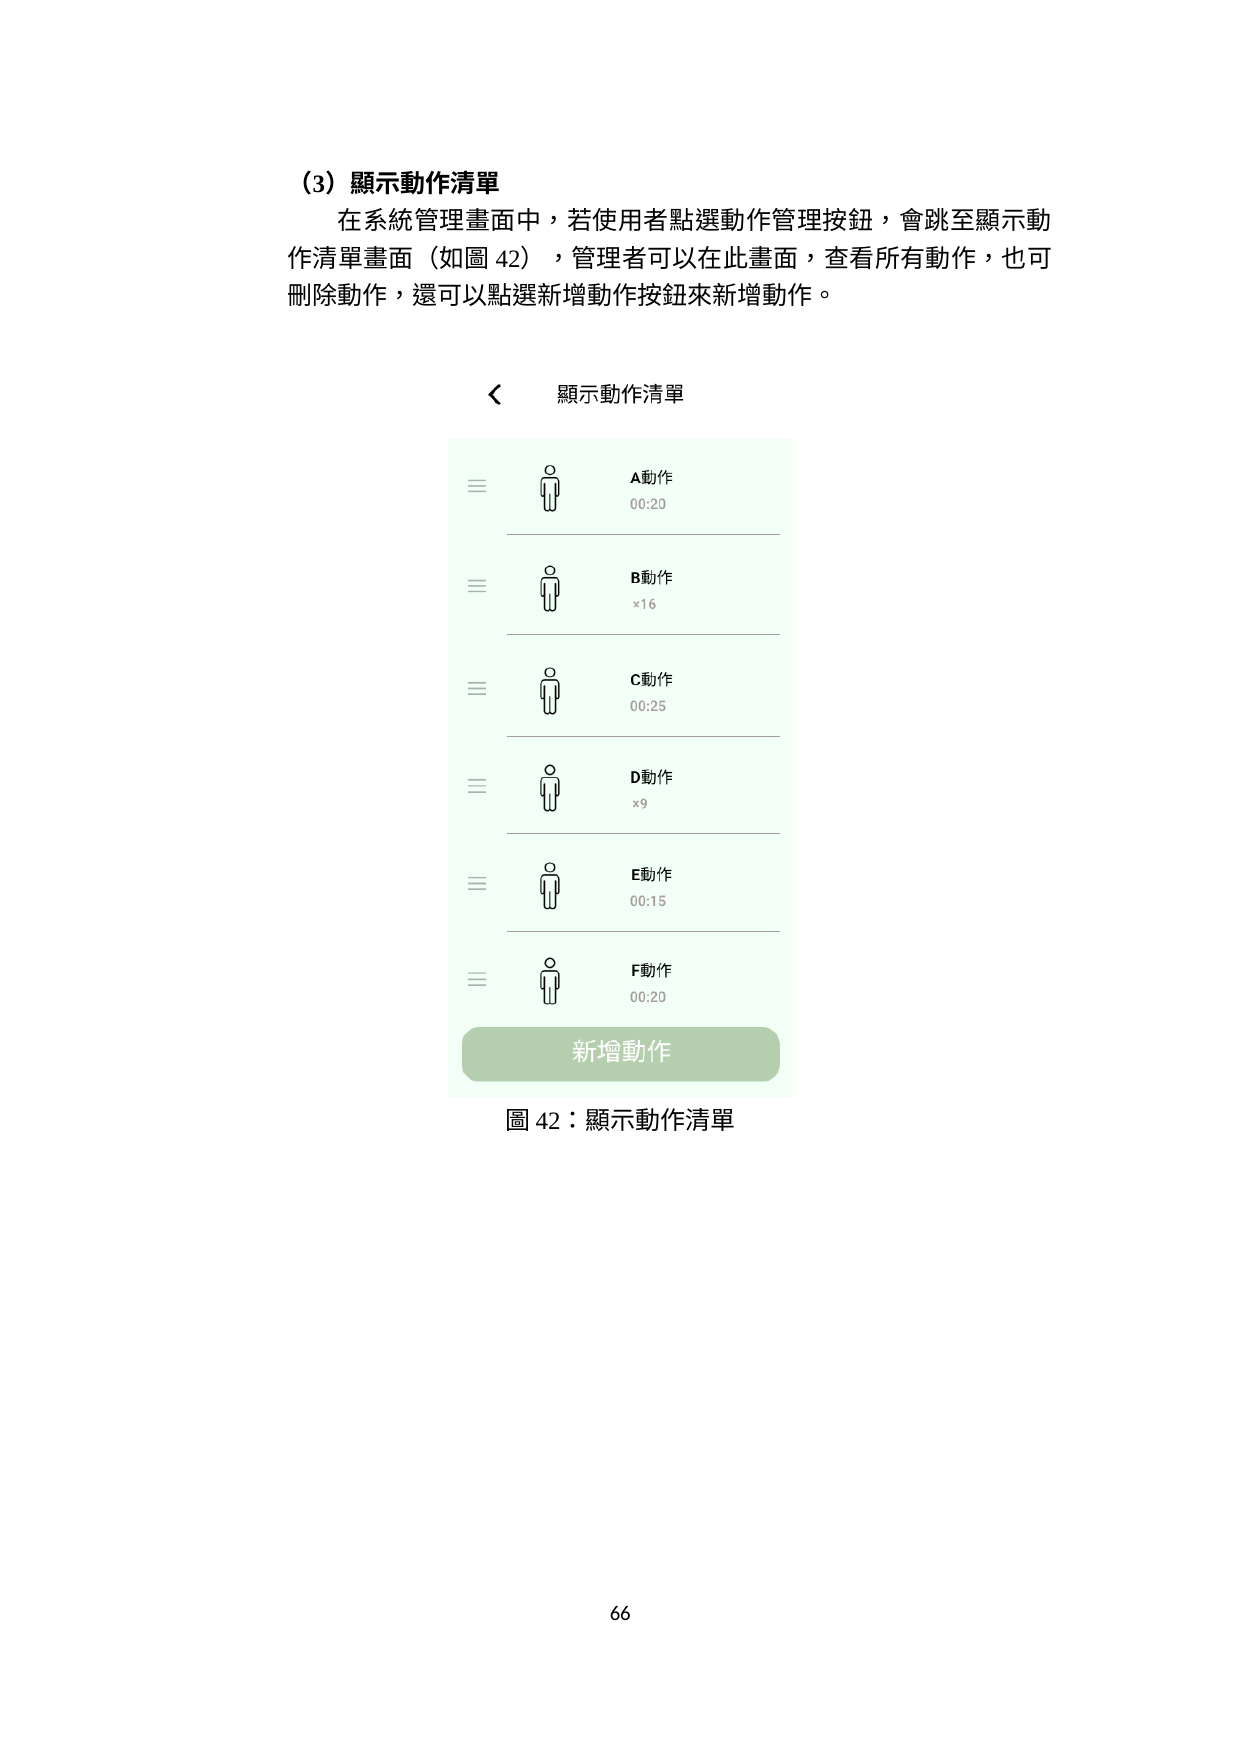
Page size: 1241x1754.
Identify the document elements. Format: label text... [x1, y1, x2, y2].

picture [447, 350, 793, 1097]
text （3）顯示動作清單 [187, 162, 1053, 200]
text 圖 42：顯示動作清單 [187, 1100, 1053, 1137]
text 在系統管理畫面中，若使用者點選動作管理按鈕，會跳至顯示動作清單畫面（如圖42），管理者可以在此畫面，查看所有動作，也可刪除動作，還可以點選新增動作按鈕來新增動作。 [287, 200, 1053, 312]
